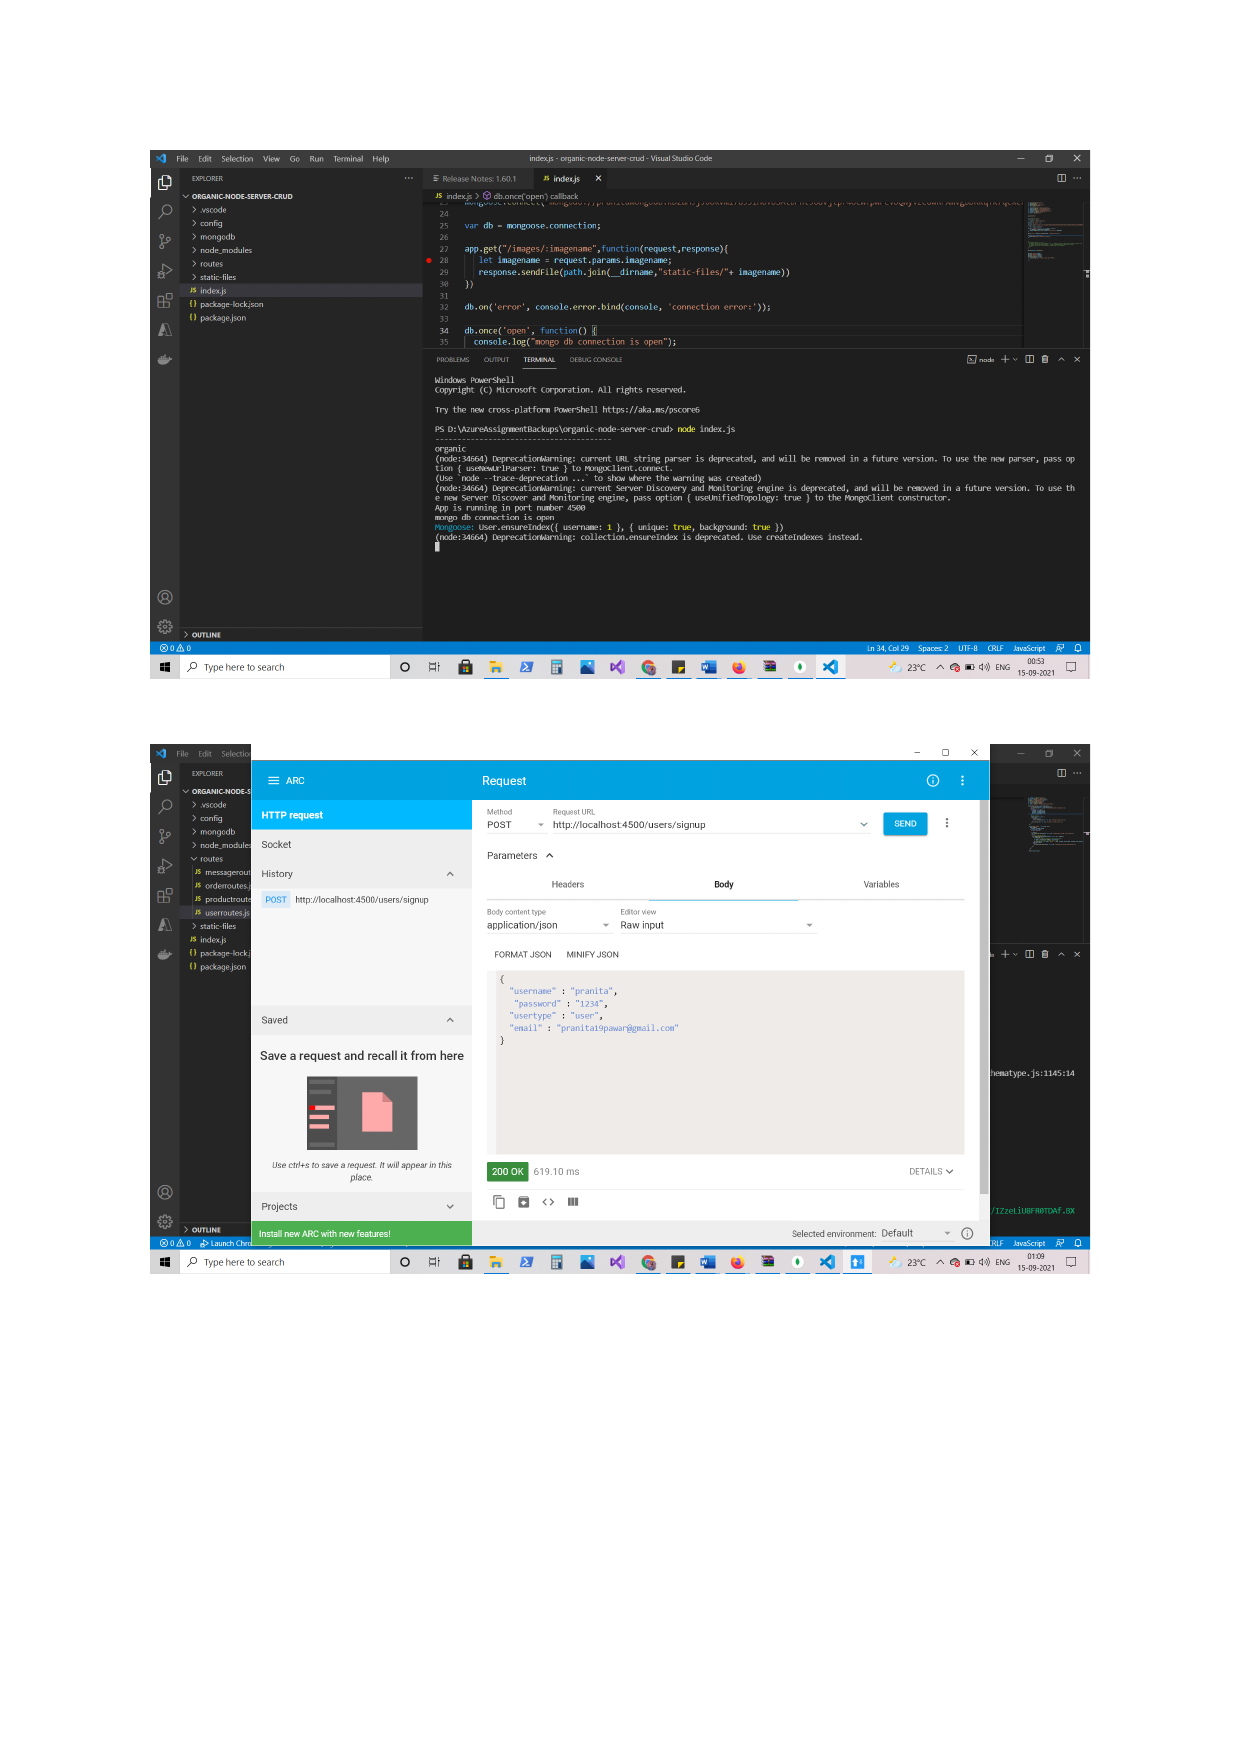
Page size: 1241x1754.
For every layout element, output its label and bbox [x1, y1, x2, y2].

picture [150, 150, 1091, 679]
picture [150, 744, 1091, 1274]
